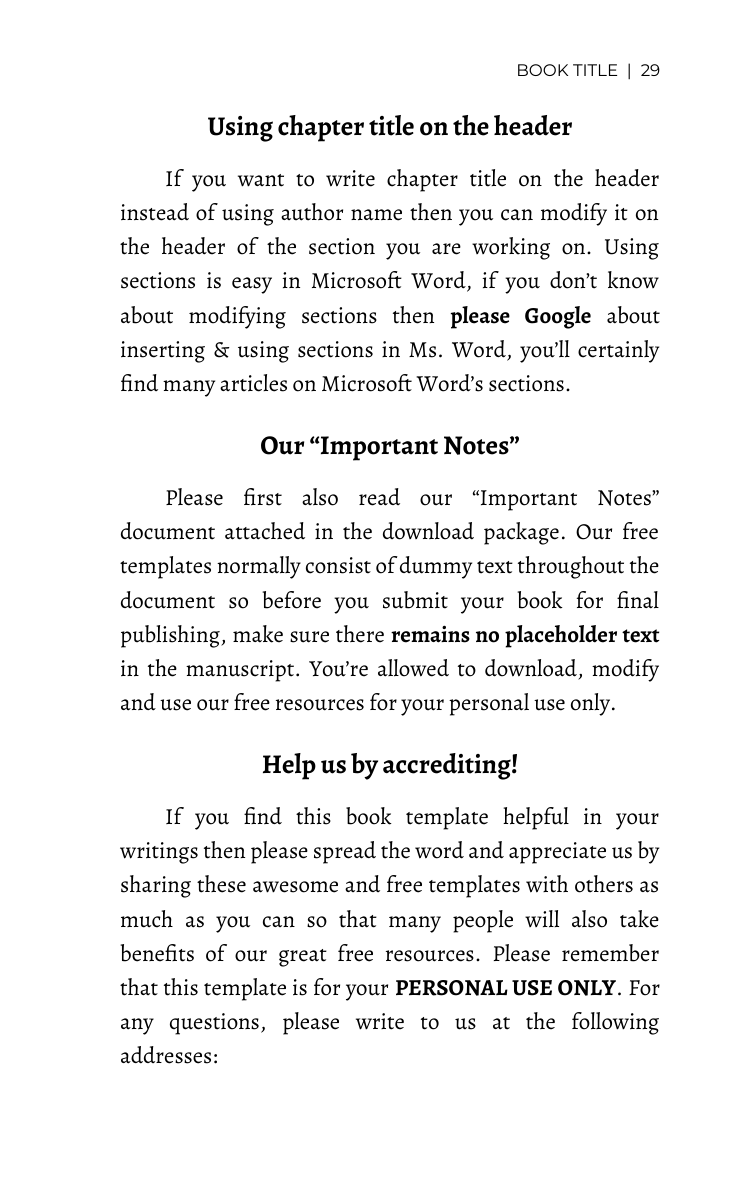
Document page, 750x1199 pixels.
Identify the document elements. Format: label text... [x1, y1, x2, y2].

subtitle Using chapter title on the header [120, 108, 660, 145]
text Please first also read our “Important Notes” document attached in the download package. Our free templates normally consist of dummy text throughout the document so before you submit your book for final publishing, make sure there remains no placeholder text in the manuscript. You’re allowed to download, modify and use our free resources for your personal use only. [120, 482, 660, 718]
subtitle Help us by accrediting! [120, 746, 660, 783]
subtitle Our “Important Notes” [120, 427, 660, 464]
text If you find this book template helpful in your writings then please spread the word and appreciate us by sharing these awesome and free templates with others as much as you can so that many people will also take benefits of our great free resources. Please remember that this template is for your PERSONAL USE ONLY. For any questions, please write to us at the following addresses: [120, 801, 660, 1072]
text If you want to write chapter title on the header instead of using author name then you can modify it on the header of the section you are working on. Using sections is easy in Microsoft Word, if you don’t know about modifying sections then please Google about inserting & using sections in Ms. Word, you’ll certainly find many articles on Microsoft Word’s sections. [120, 163, 660, 399]
